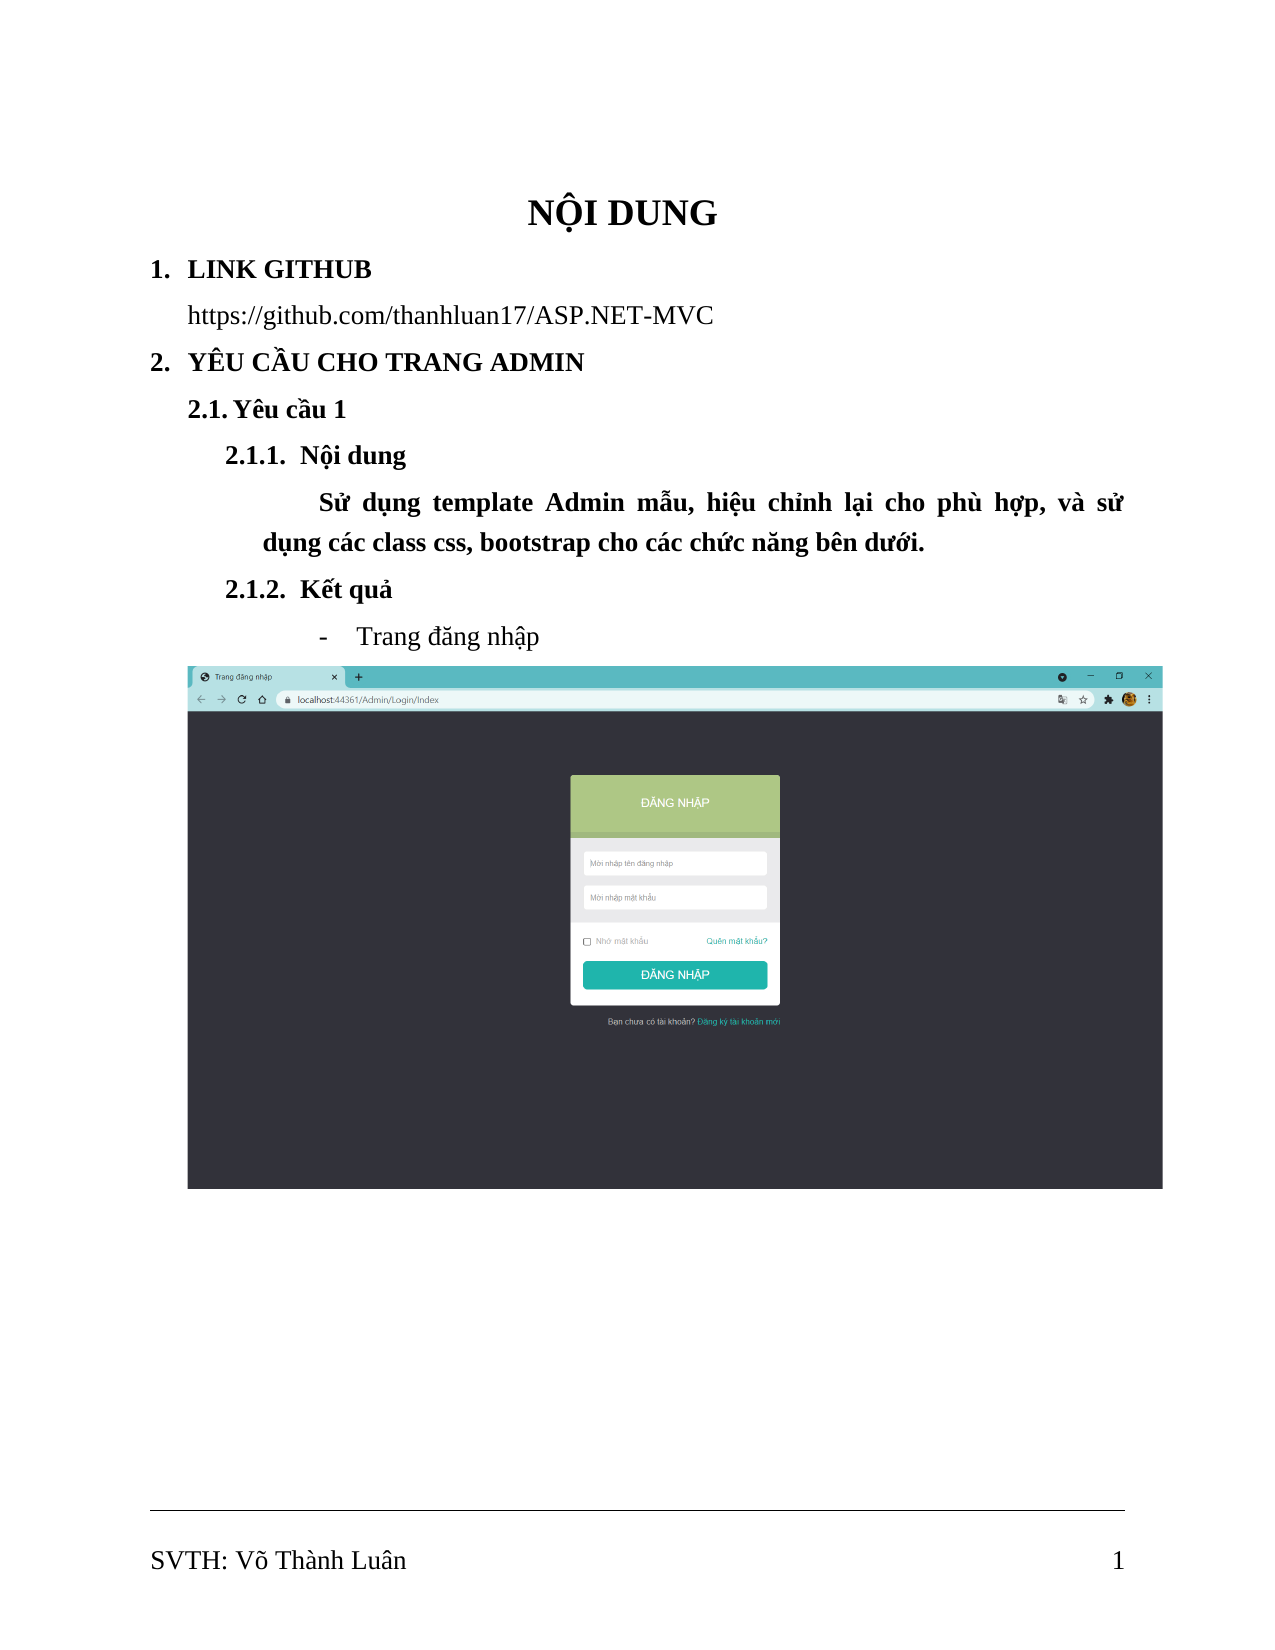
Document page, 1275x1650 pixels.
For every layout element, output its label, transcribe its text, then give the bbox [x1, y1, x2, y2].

list Sử dụng template Admin mẫu, hiệu chỉnh lại cho phù hợp, và sử dụng các class css, bootstrap cho các chức năng bên dưới. [262, 486, 1125, 558]
text Kết quả [225, 573, 1125, 604]
text NỘI DUNG [150, 190, 1095, 233]
text YÊU CẦU CHO TRANG ADMIN [150, 346, 1125, 377]
text Nội dung [225, 439, 1125, 471]
text LINK GITHUB [150, 253, 1125, 284]
picture [187, 666, 1163, 1189]
list Trang đăng nhập [319, 620, 1125, 651]
text Yêu cầu 1 [187, 393, 1125, 424]
text https://github.com/thanhluan17/ASP.NET-MVC [150, 299, 1125, 331]
